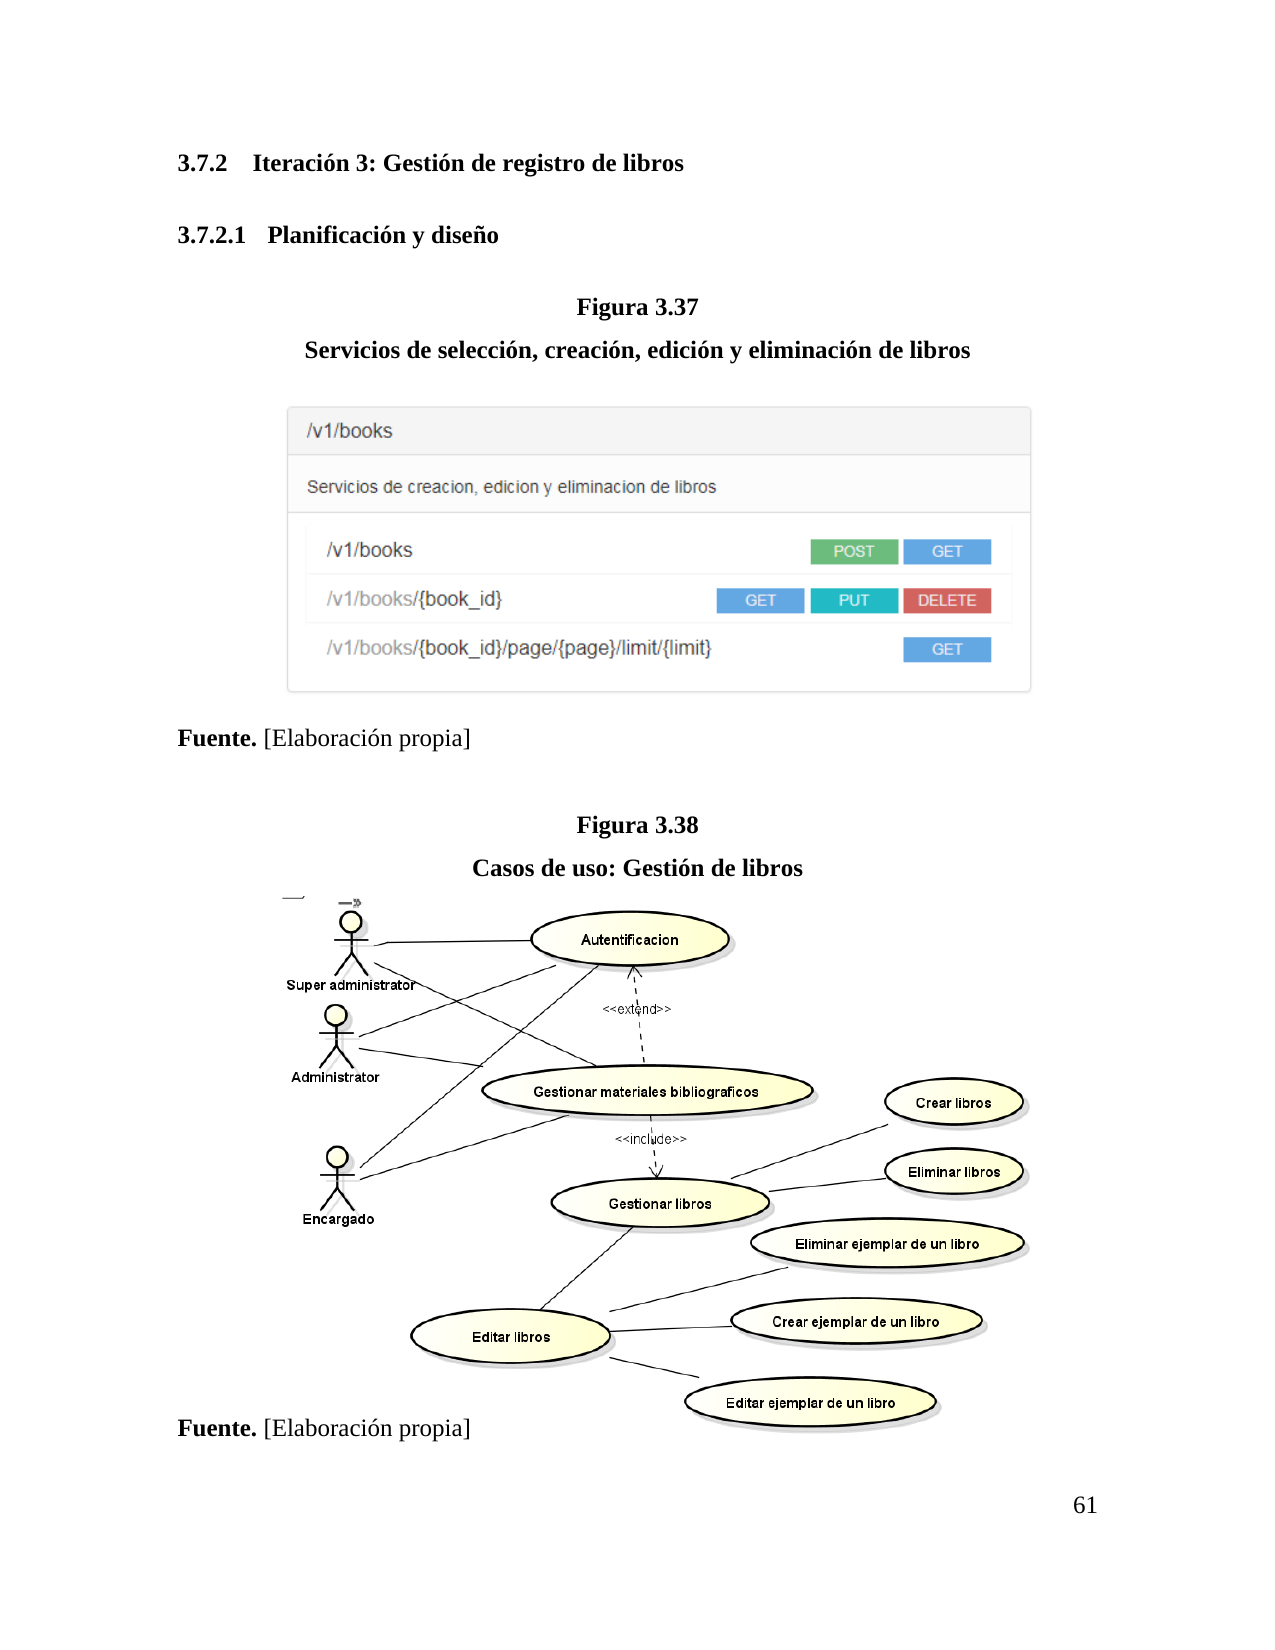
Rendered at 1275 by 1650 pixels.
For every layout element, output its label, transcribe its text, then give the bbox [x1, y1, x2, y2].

subtitle Iteración 3: Gestión de registro de libros [177, 148, 1098, 176]
text Fuente. [Elaboración propia] [177, 723, 1098, 752]
picture [277, 399, 1039, 700]
picture [282, 896, 1036, 1413]
subtitle Planificación y diseño [177, 220, 1098, 249]
text Fuente. [Elaboración propia] [177, 1413, 1098, 1442]
